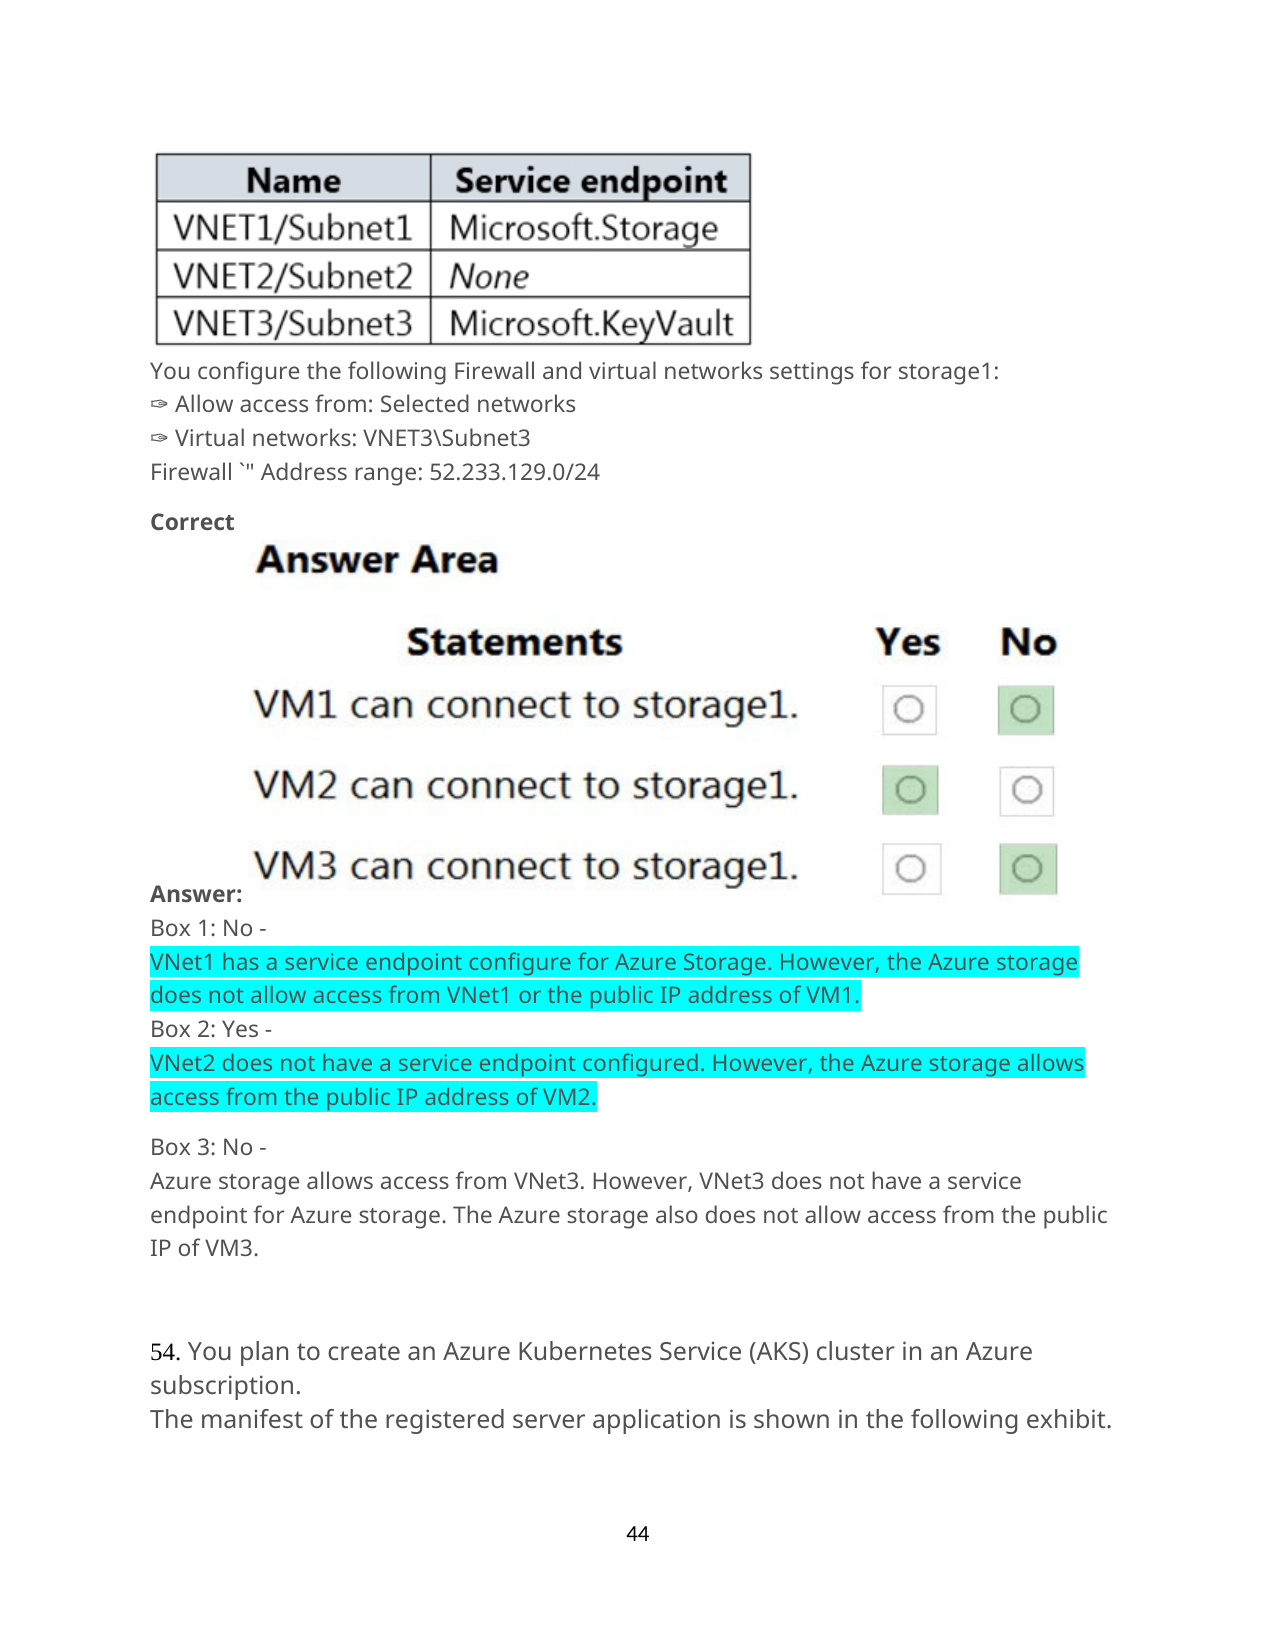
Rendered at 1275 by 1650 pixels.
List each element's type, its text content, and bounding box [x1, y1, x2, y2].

picture [248, 540, 1117, 903]
text Box 3: No - Azure storage allows access from VNet3. However, VNet3 does not have a service endpoint for Azure storage. The Azure storage also does not allow access from the public IP of VM3. [150, 1131, 1125, 1264]
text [150, 1333, 1125, 1435]
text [150, 150, 1125, 487]
picture [150, 150, 961, 353]
